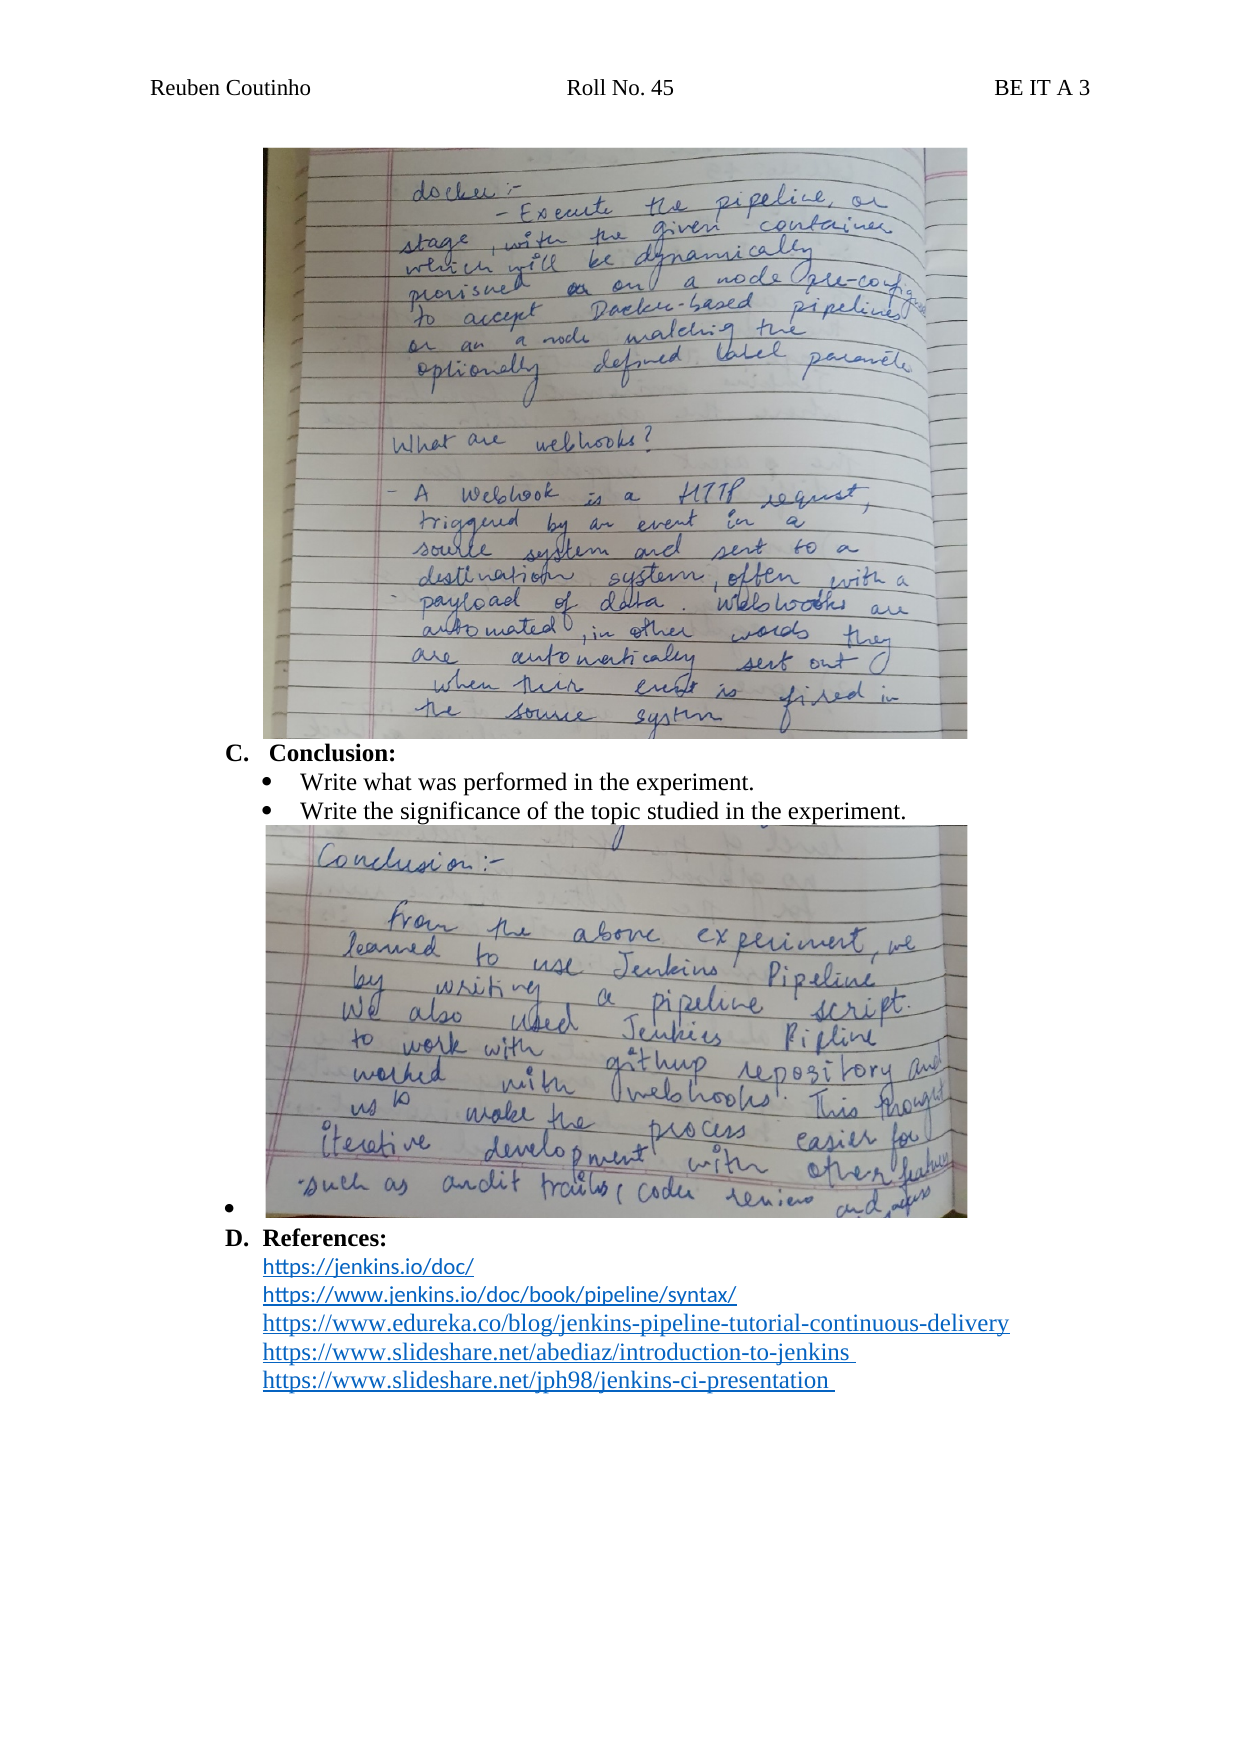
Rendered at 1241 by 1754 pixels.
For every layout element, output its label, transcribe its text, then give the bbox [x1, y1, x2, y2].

list References: [225, 1223, 1128, 1252]
list Write the significance of the topic studied in the experiment. [262, 796, 1090, 825]
picture [263, 149, 968, 739]
text https://www.jenkins.io/doc/book/pipeline/syntax/ [262, 1280, 1090, 1308]
text https://www.slideshare.net/abediaz/introduction-to-jenkins [262, 1337, 1090, 1365]
text https://www.slideshare.net/jph98/jenkins-ci-presentation [262, 1365, 1090, 1394]
text https://www.edureka.co/blog/jenkins-pipeline-tutorial-continuous-delivery [262, 1308, 1090, 1337]
picture [265, 825, 968, 1218]
list Conclusion: [225, 738, 1128, 767]
text https://jenkins.io/doc/ [262, 1252, 1090, 1280]
list Write what was performed in the experiment. [262, 767, 1090, 796]
